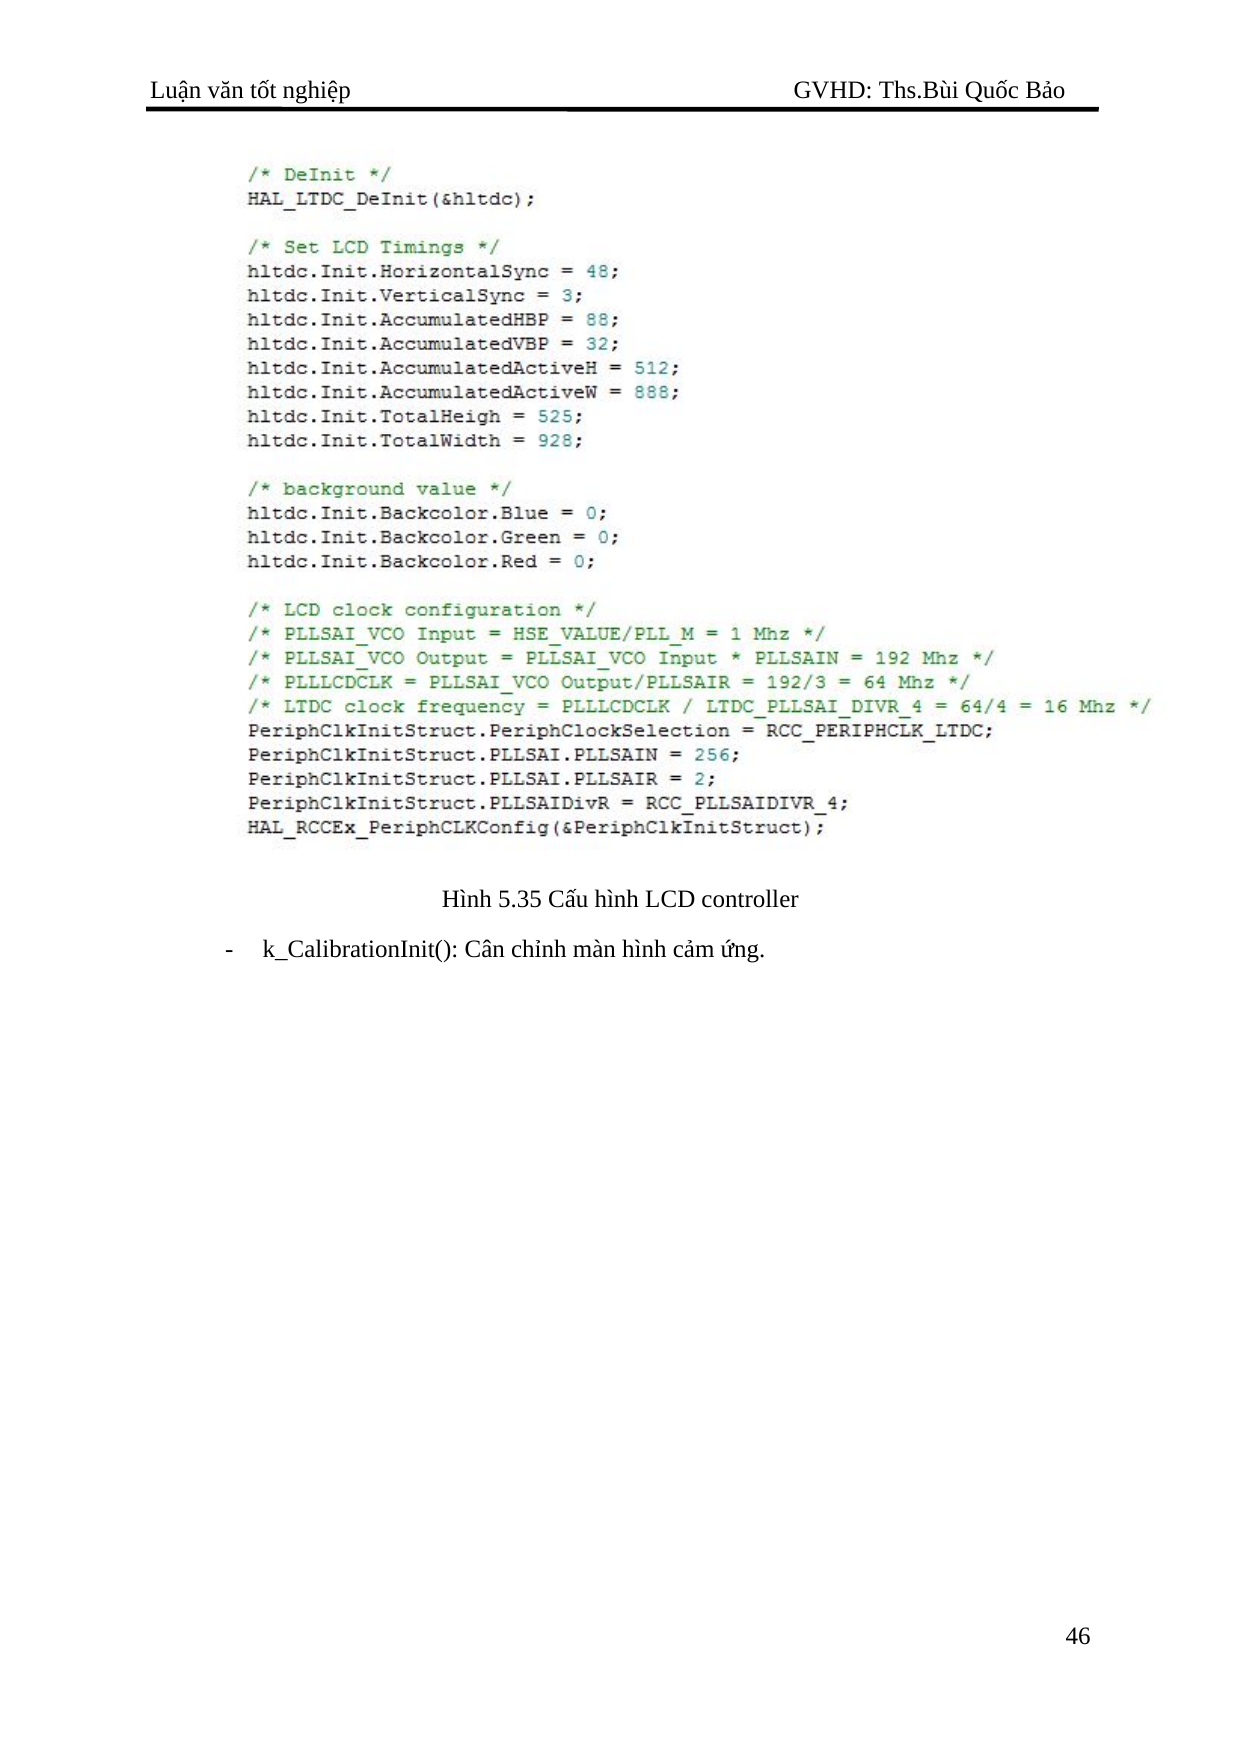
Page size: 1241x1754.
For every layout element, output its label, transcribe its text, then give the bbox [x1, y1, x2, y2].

picture [225, 150, 1166, 850]
list k_CalibrationInit(): Cân chỉnh màn hình cảm ứng. [225, 934, 1090, 963]
